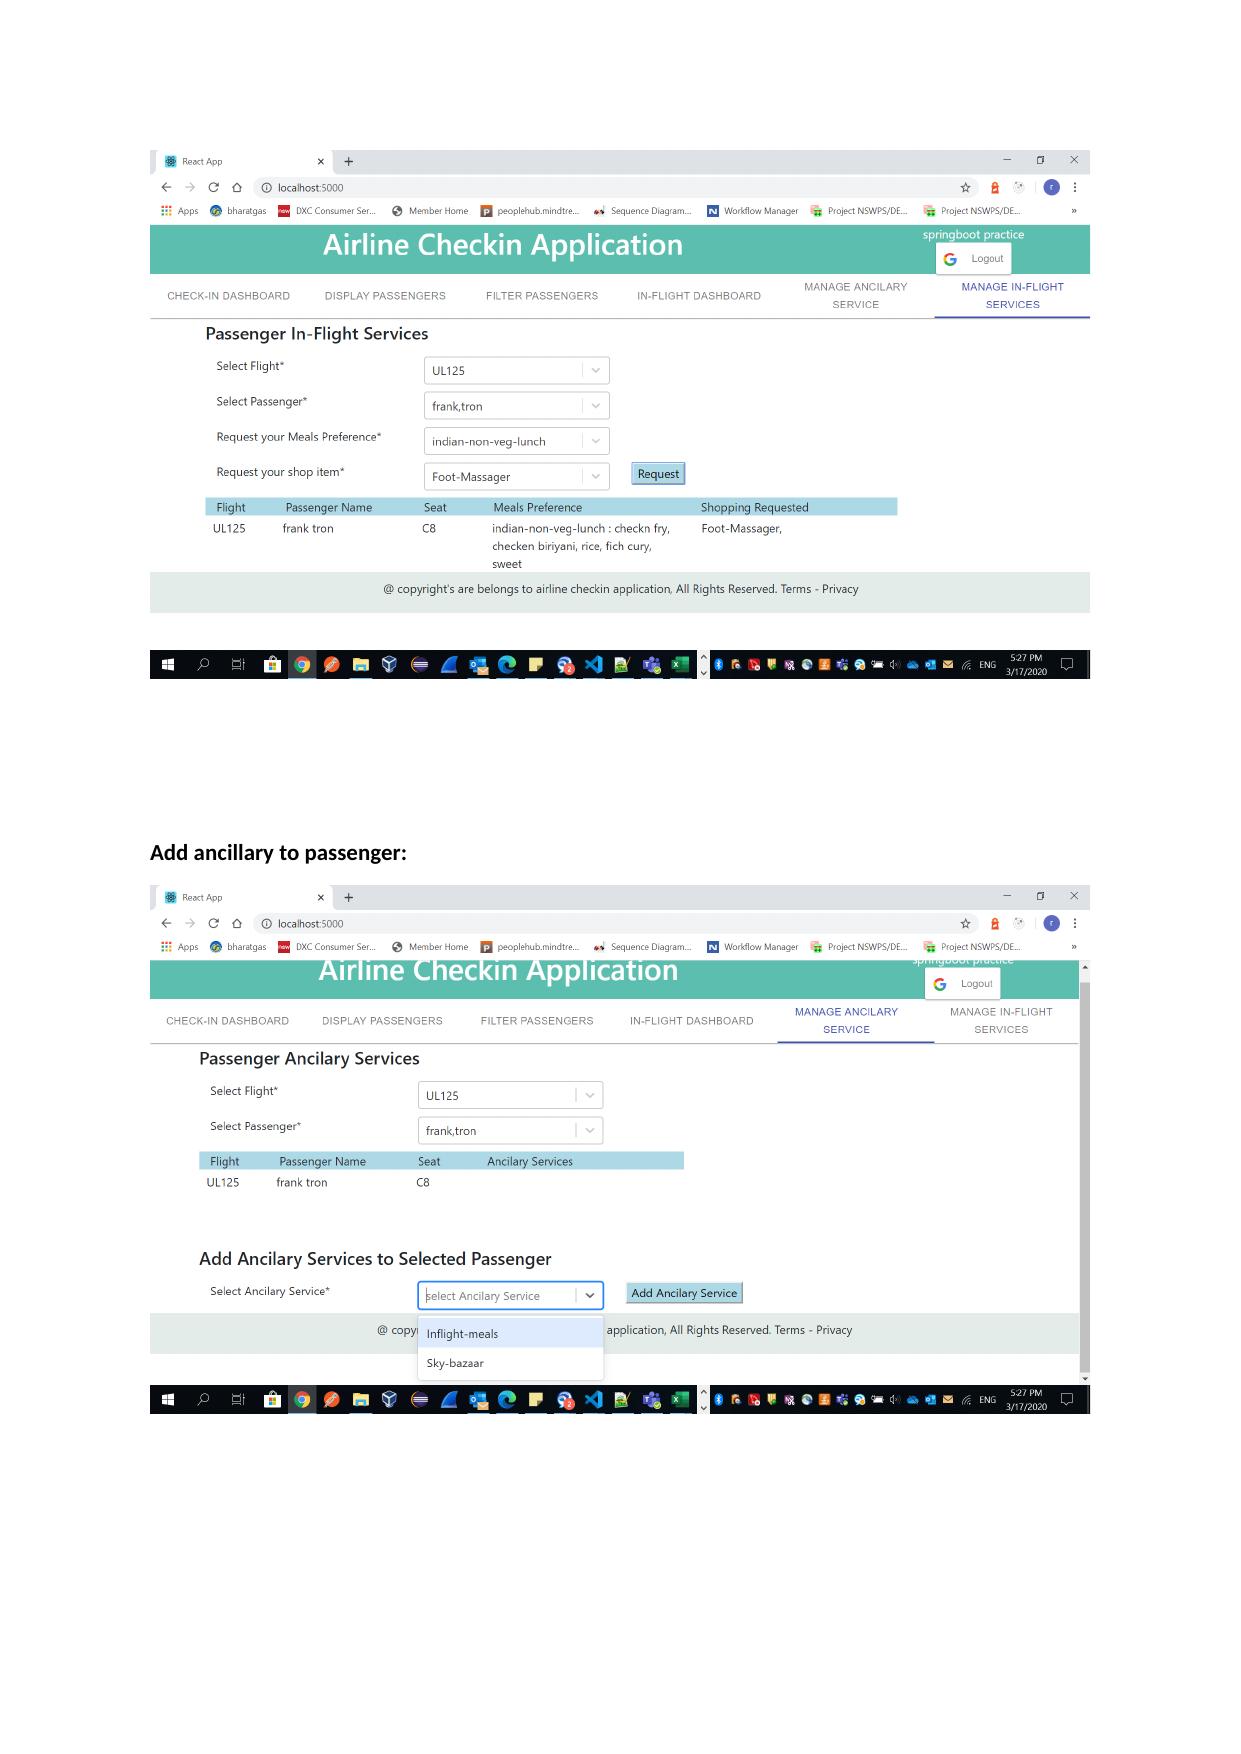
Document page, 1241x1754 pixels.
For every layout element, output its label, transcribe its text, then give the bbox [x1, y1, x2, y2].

picture [150, 885, 1091, 1414]
text Add ancillary to passenger: [150, 838, 1090, 866]
picture [150, 150, 1091, 679]
